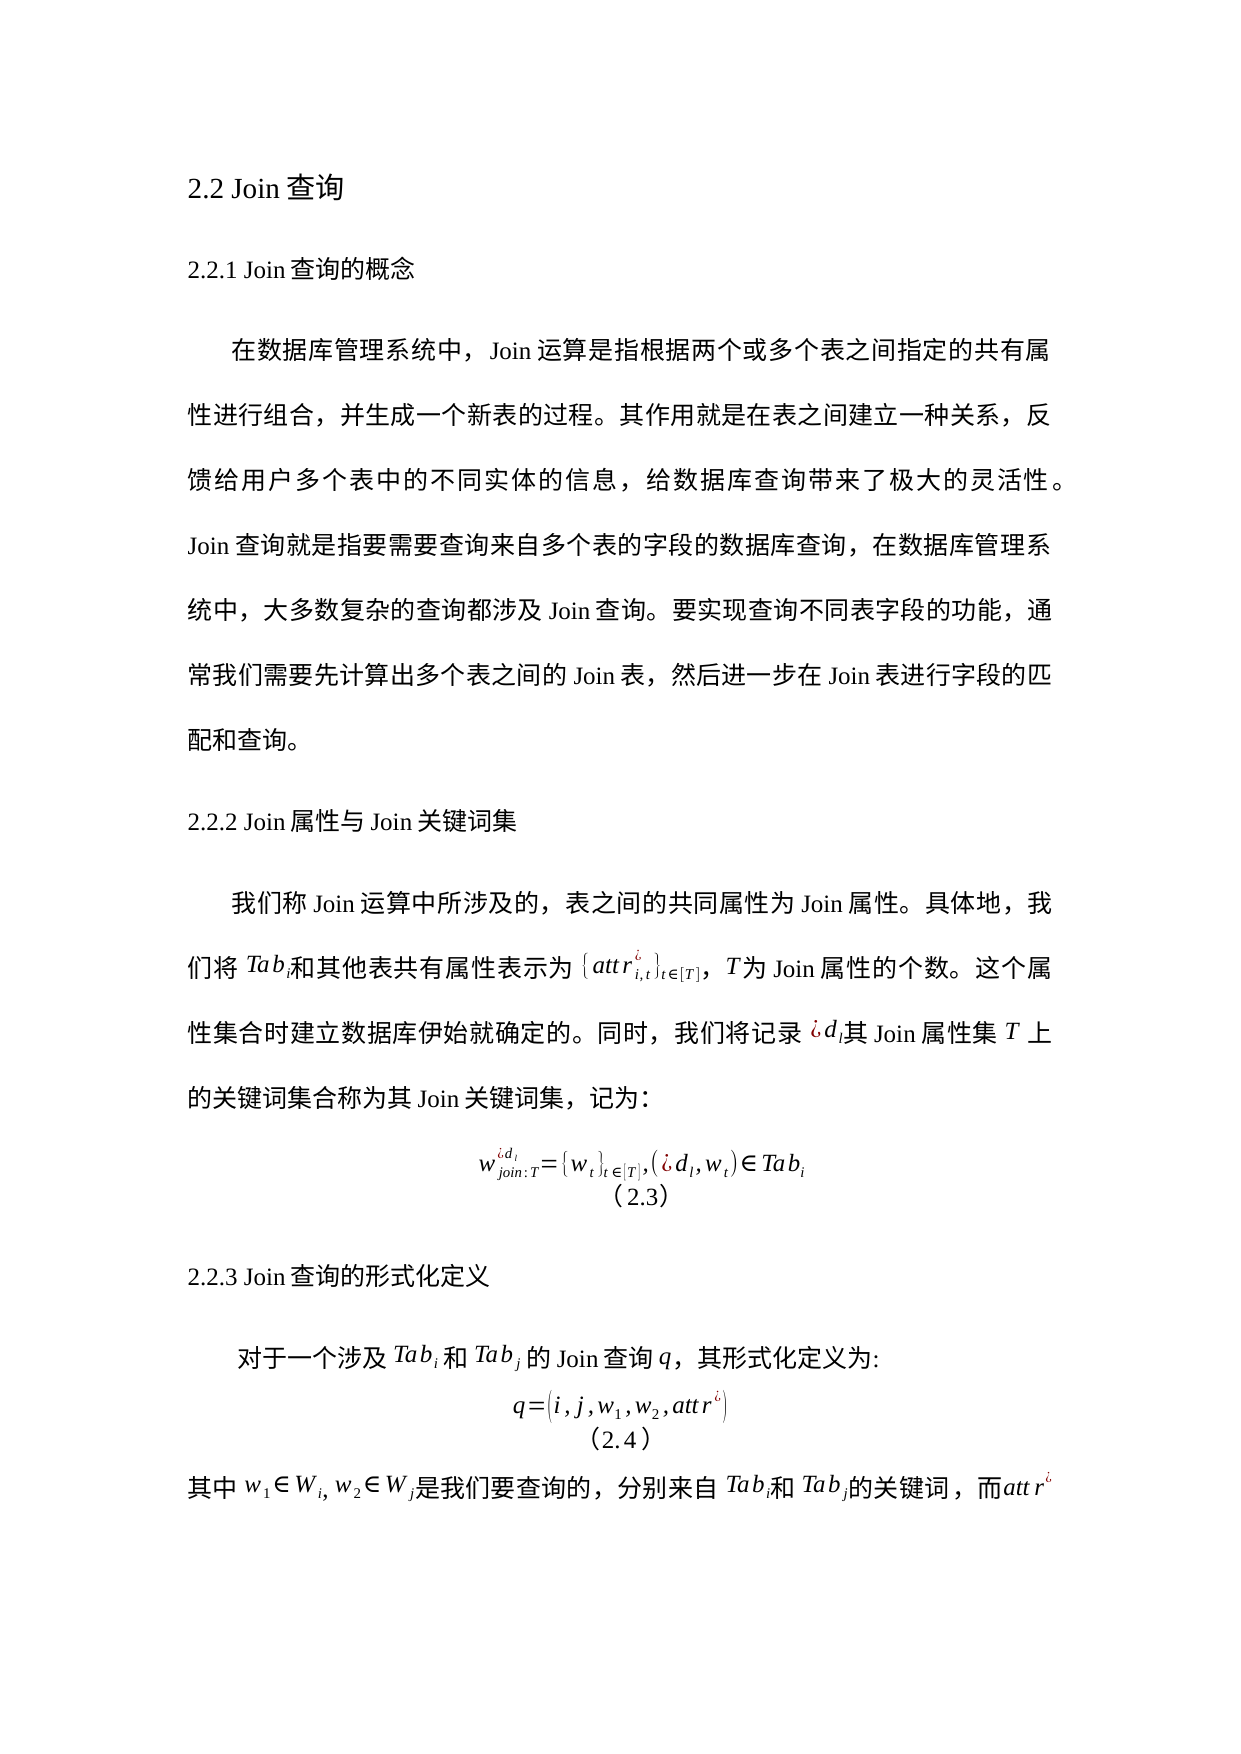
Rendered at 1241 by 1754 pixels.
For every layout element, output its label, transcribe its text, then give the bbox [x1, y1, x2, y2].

text 我们称Join运算中所涉及的，表之间的共同属性为Join属性。具体地，我们将 和其他表共有属性表示为 ，为Join属性的个数。这个属性集合时建立数据库伊始就确定的。同时，我们将记录 其Join属性集 上的关键词集合称为其Join关键词集，记为： [187, 869, 1053, 1129]
subtitle Join查询的形式化定义 [187, 1242, 1053, 1307]
subtitle Join属性与Join关键词集 [187, 787, 1053, 852]
subtitle Join查询的概念 [187, 235, 1053, 300]
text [187, 1454, 1053, 1519]
subtitle Join查询 [187, 154, 1053, 219]
text 在数据库管理系统中，Join运算是指根据两个或多个表之间指定的共有属性进行组合，并生成一个新表的过程。其作用就是在表之间建立一种关系，反馈给用户多个表中的不同实体的信息，给数据库查询带来了极大的灵活性。Join查询就是指要需要查询来自多个表的字段的数据库查询，在数据库管理系统中，大多数复杂的查询都涉及Join查询。要实现查询不同表字段的功能，通常我们需要先计算出多个表之间的Join表，然后进一步在Join表进行字段的匹配和查询。 [187, 316, 1053, 771]
text 对于一个涉及 和 的Join查询 ，其形式化定义为: [187, 1324, 1053, 1389]
